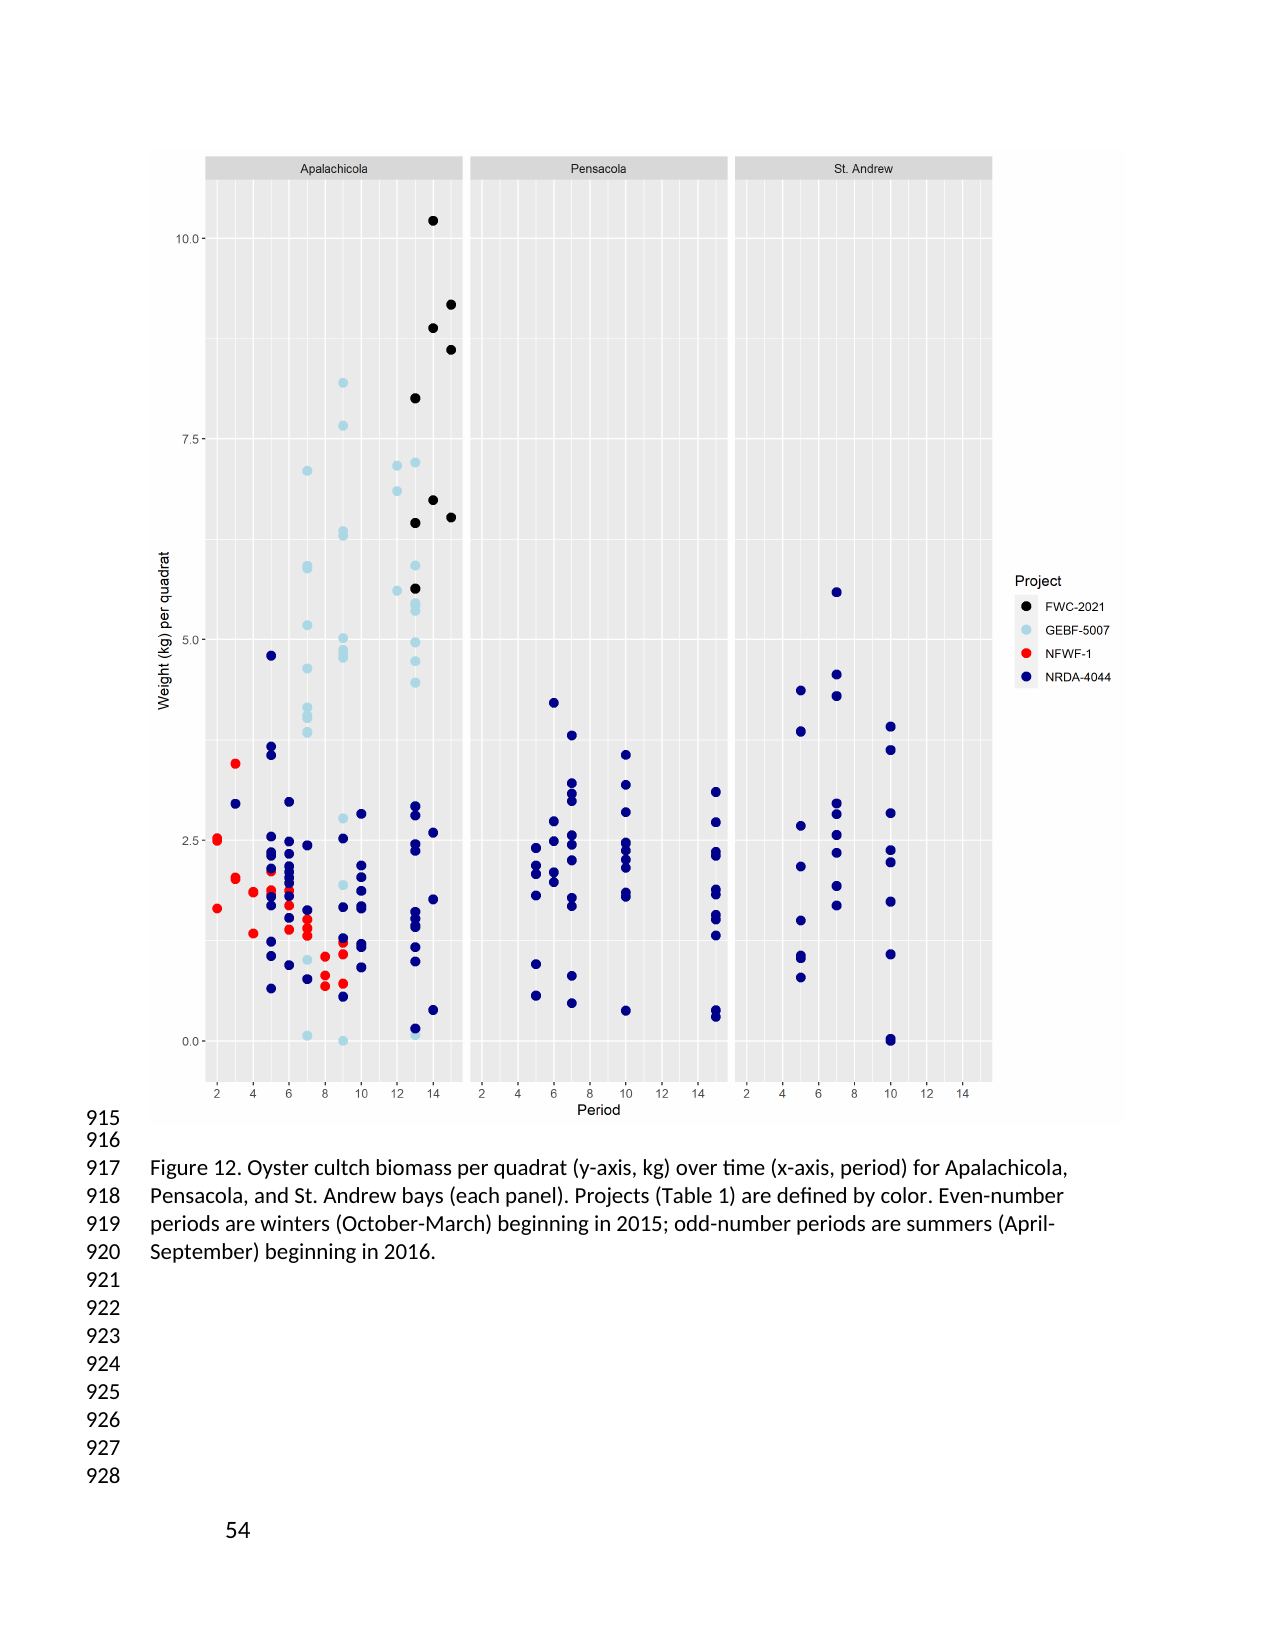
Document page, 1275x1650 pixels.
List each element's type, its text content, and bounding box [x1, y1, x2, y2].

text Figure 12. Oyster cultch biomass per quadrat (y-axis, kg) over time (x-axis, period) for Apalachicola, Pensacola, and St. Andrew bays (each panel). Projects (Table 1) are defined by color. Even-number periods are winters (October-March) beginning in 2015; odd-number periods are summers (April-September) beginning in 2016. [150, 1153, 1125, 1265]
picture [150, 150, 1125, 1125]
